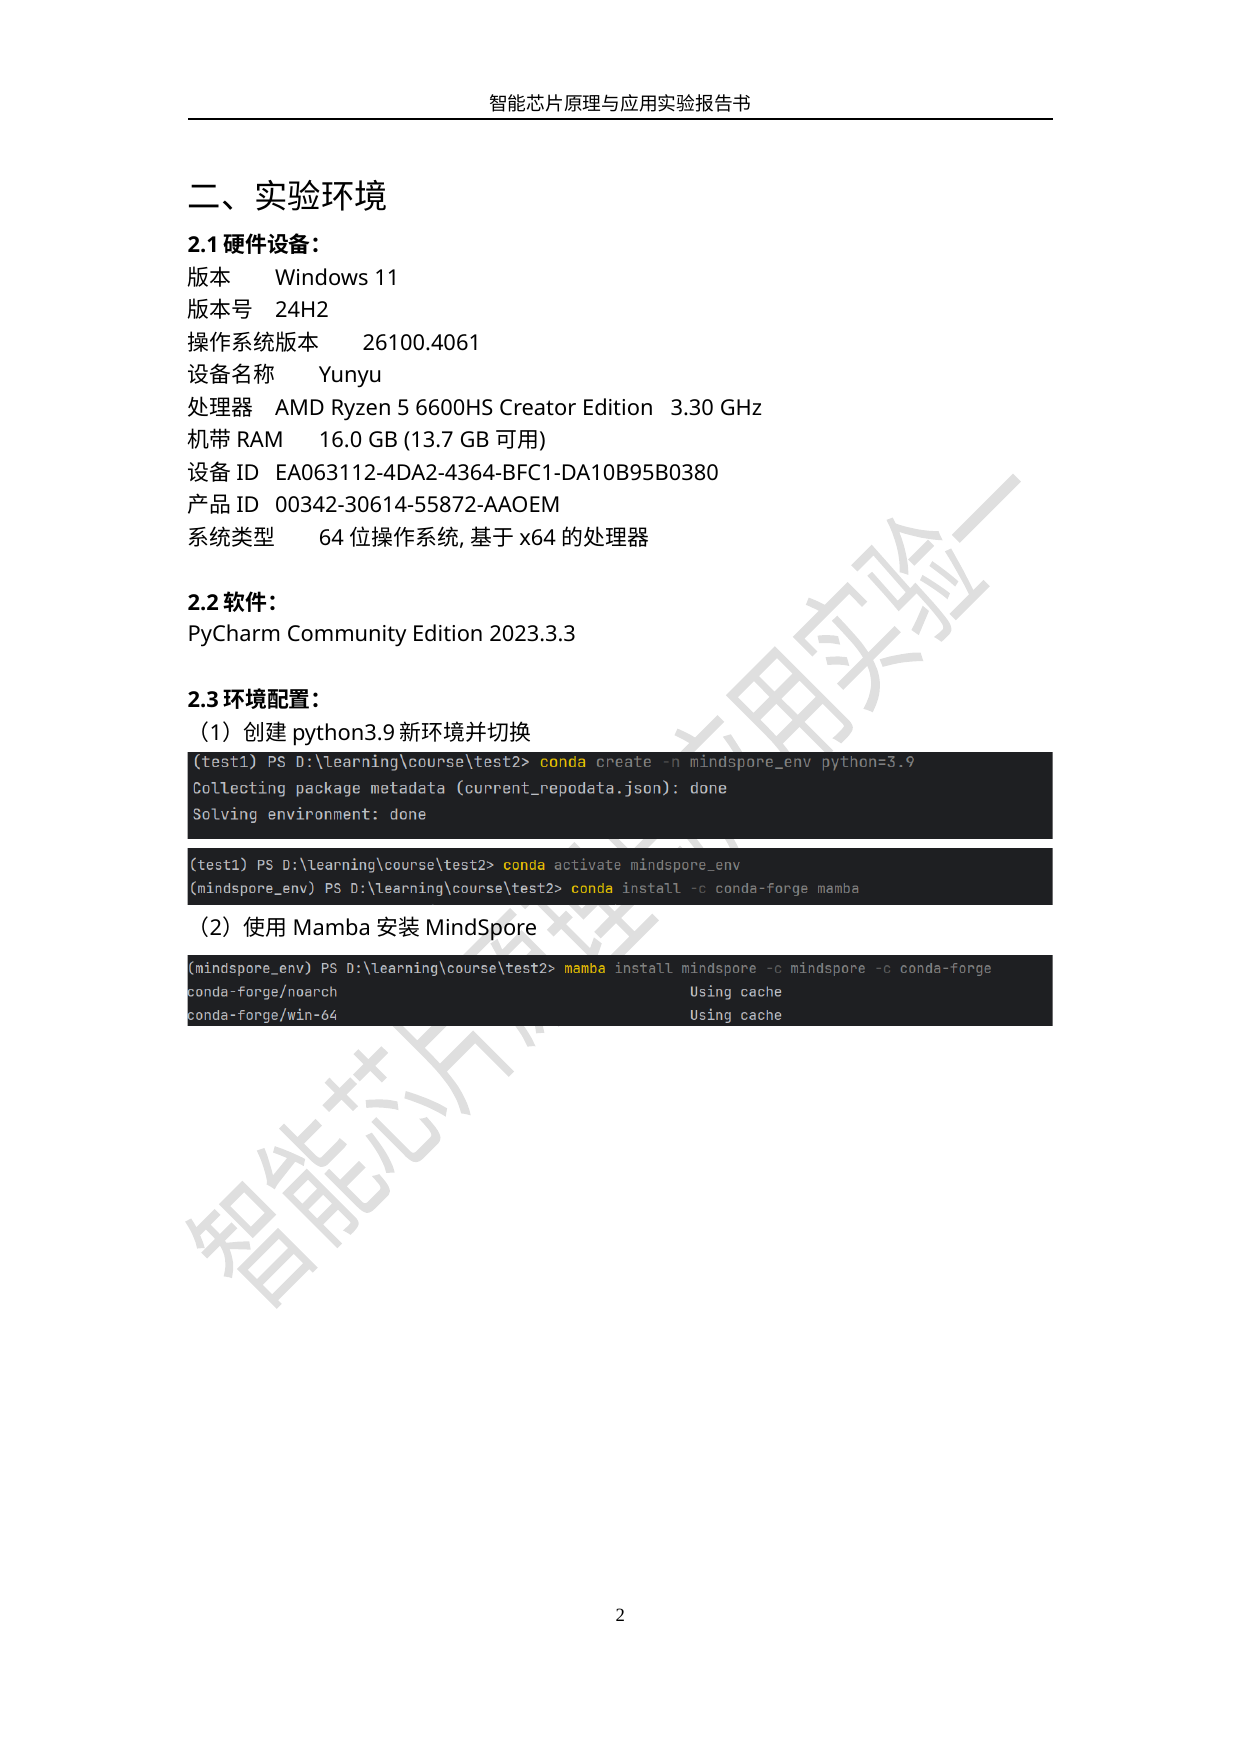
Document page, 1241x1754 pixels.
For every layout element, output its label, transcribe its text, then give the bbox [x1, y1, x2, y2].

text 版本 Windows 11 [187, 259, 1053, 292]
text 2.3环境配置： [187, 682, 1053, 714]
text 系统类型 64 位操作系统, 基于 x64 的处理器 [187, 519, 1053, 552]
text 2.2软件： [187, 584, 1053, 617]
text 操作系统版本 26100.4061 [187, 324, 1053, 357]
text （1）创建python3.9新环境并切换 [187, 714, 1053, 747]
text 版本号 24H2 [187, 292, 1053, 324]
text 处理器 AMD Ryzen 5 6600HS Creator Edition 3.30 GHz [187, 389, 1053, 422]
picture [187, 752, 1053, 839]
picture [187, 848, 1053, 905]
text 机带 RAM 16.0 GB (13.7 GB 可用) [187, 422, 1053, 454]
picture [187, 955, 1053, 1026]
text 设备 ID EA063112-4DA2-4364-BFC1-DA10B95B0380 [187, 454, 1053, 487]
text 2.1硬件设备： [187, 227, 1053, 259]
text 设备名称 Yunyu [187, 357, 1053, 389]
text （2）使用 Mamba 安装 MindSpore [187, 909, 1053, 942]
text 二、实验环境 [187, 162, 1053, 227]
text 产品 ID 00342-30614-55872-AAOEM [187, 487, 1053, 519]
text PyCharm Community Edition 2023.3.3 [187, 617, 1053, 649]
